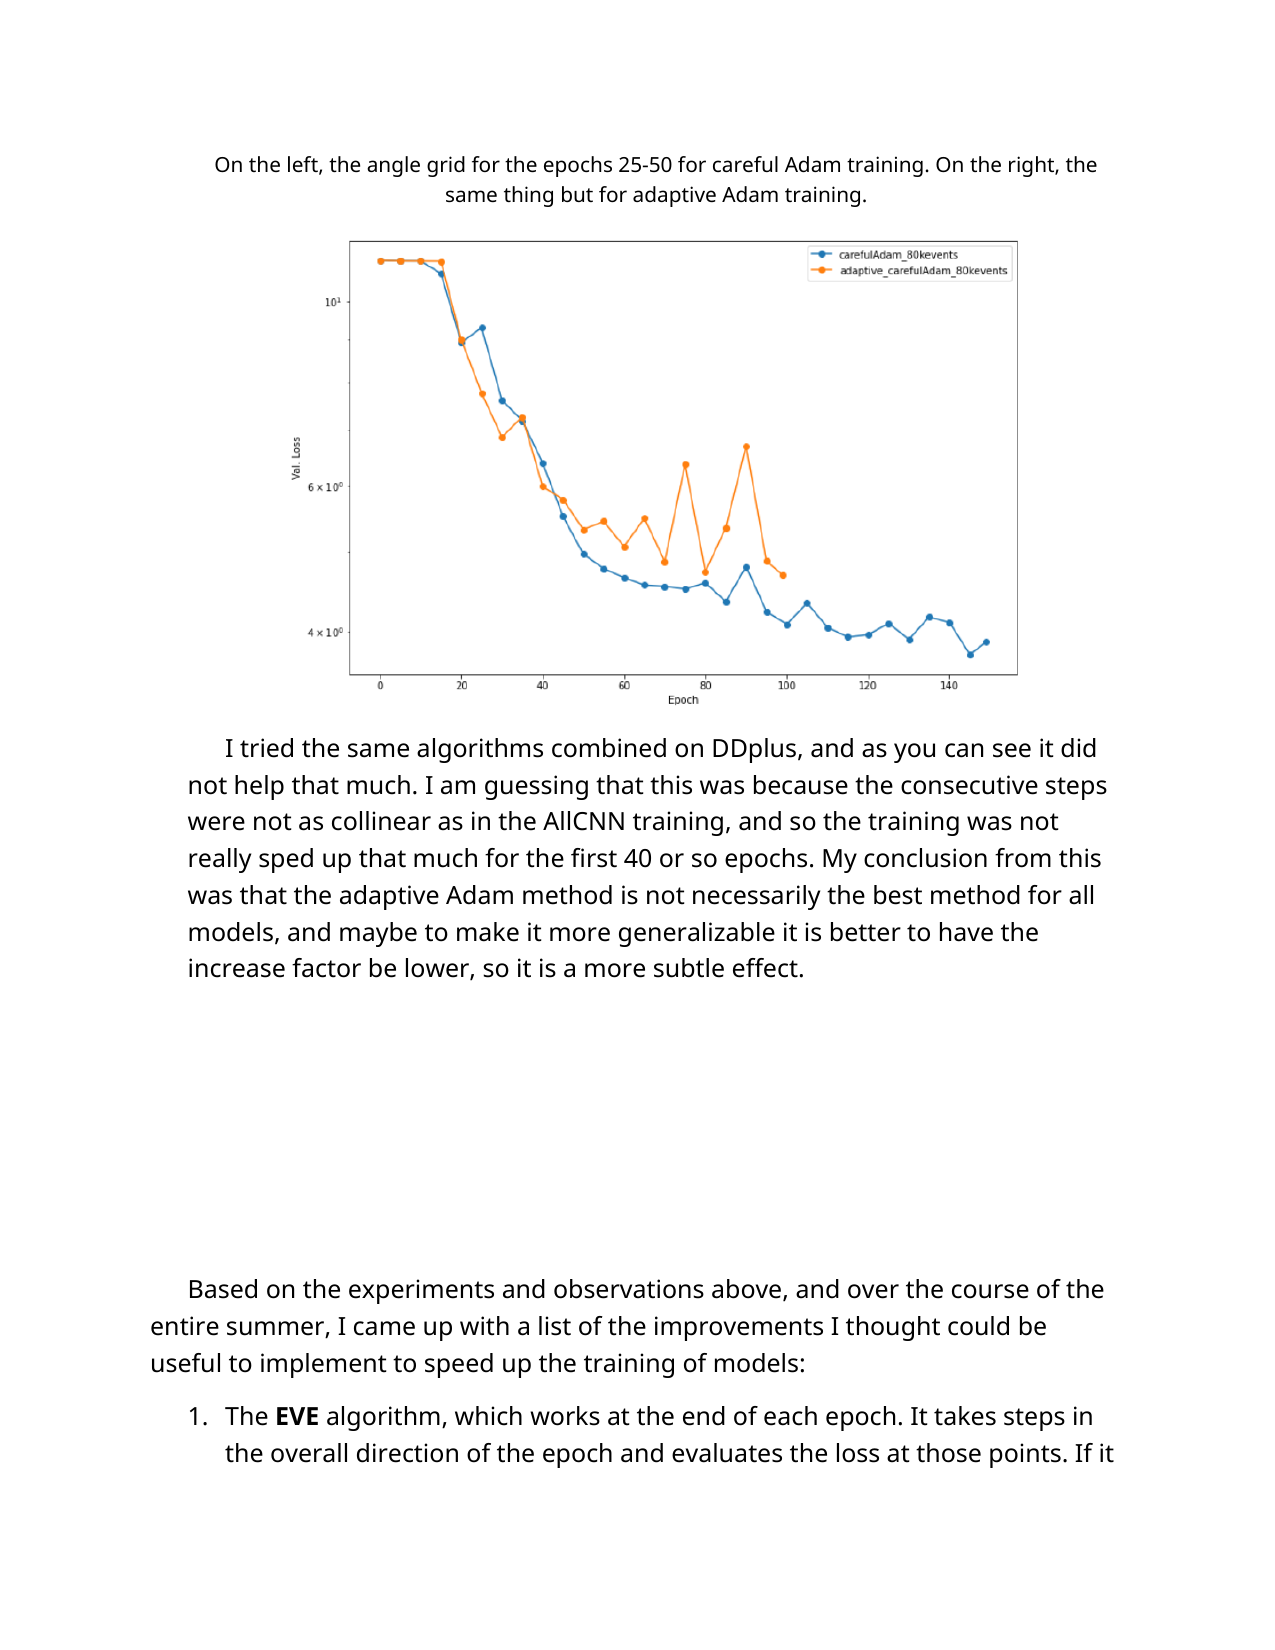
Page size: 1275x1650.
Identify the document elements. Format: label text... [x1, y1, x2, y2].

picture [280, 227, 1033, 712]
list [187, 1399, 1125, 1469]
text I tried the same algorithms combined on DDplus, and as you can see it did not help that much. I am guessing that this was because the consecutive steps were not as collinear as in the AllCNN training, and so the training was not really sped up that much for the first 40 or so epochs. My conclusion from this was that the adaptive Adam method is not necessarily the best method for all models, and maybe to make it more generalizable it is better to have the increase factor be lower, so it is a more subtle effect. [187, 731, 1125, 985]
text Based on the experiments and observations above, and over the course of the entire summer, I came up with a list of the improvements I thought could be useful to implement to speed up the training of models: [150, 1272, 1125, 1379]
text On the left, the angle grid for the epochs 25-50 for careful Adam training. On the right, the same thing but for adaptive Adam training. [187, 150, 1125, 209]
